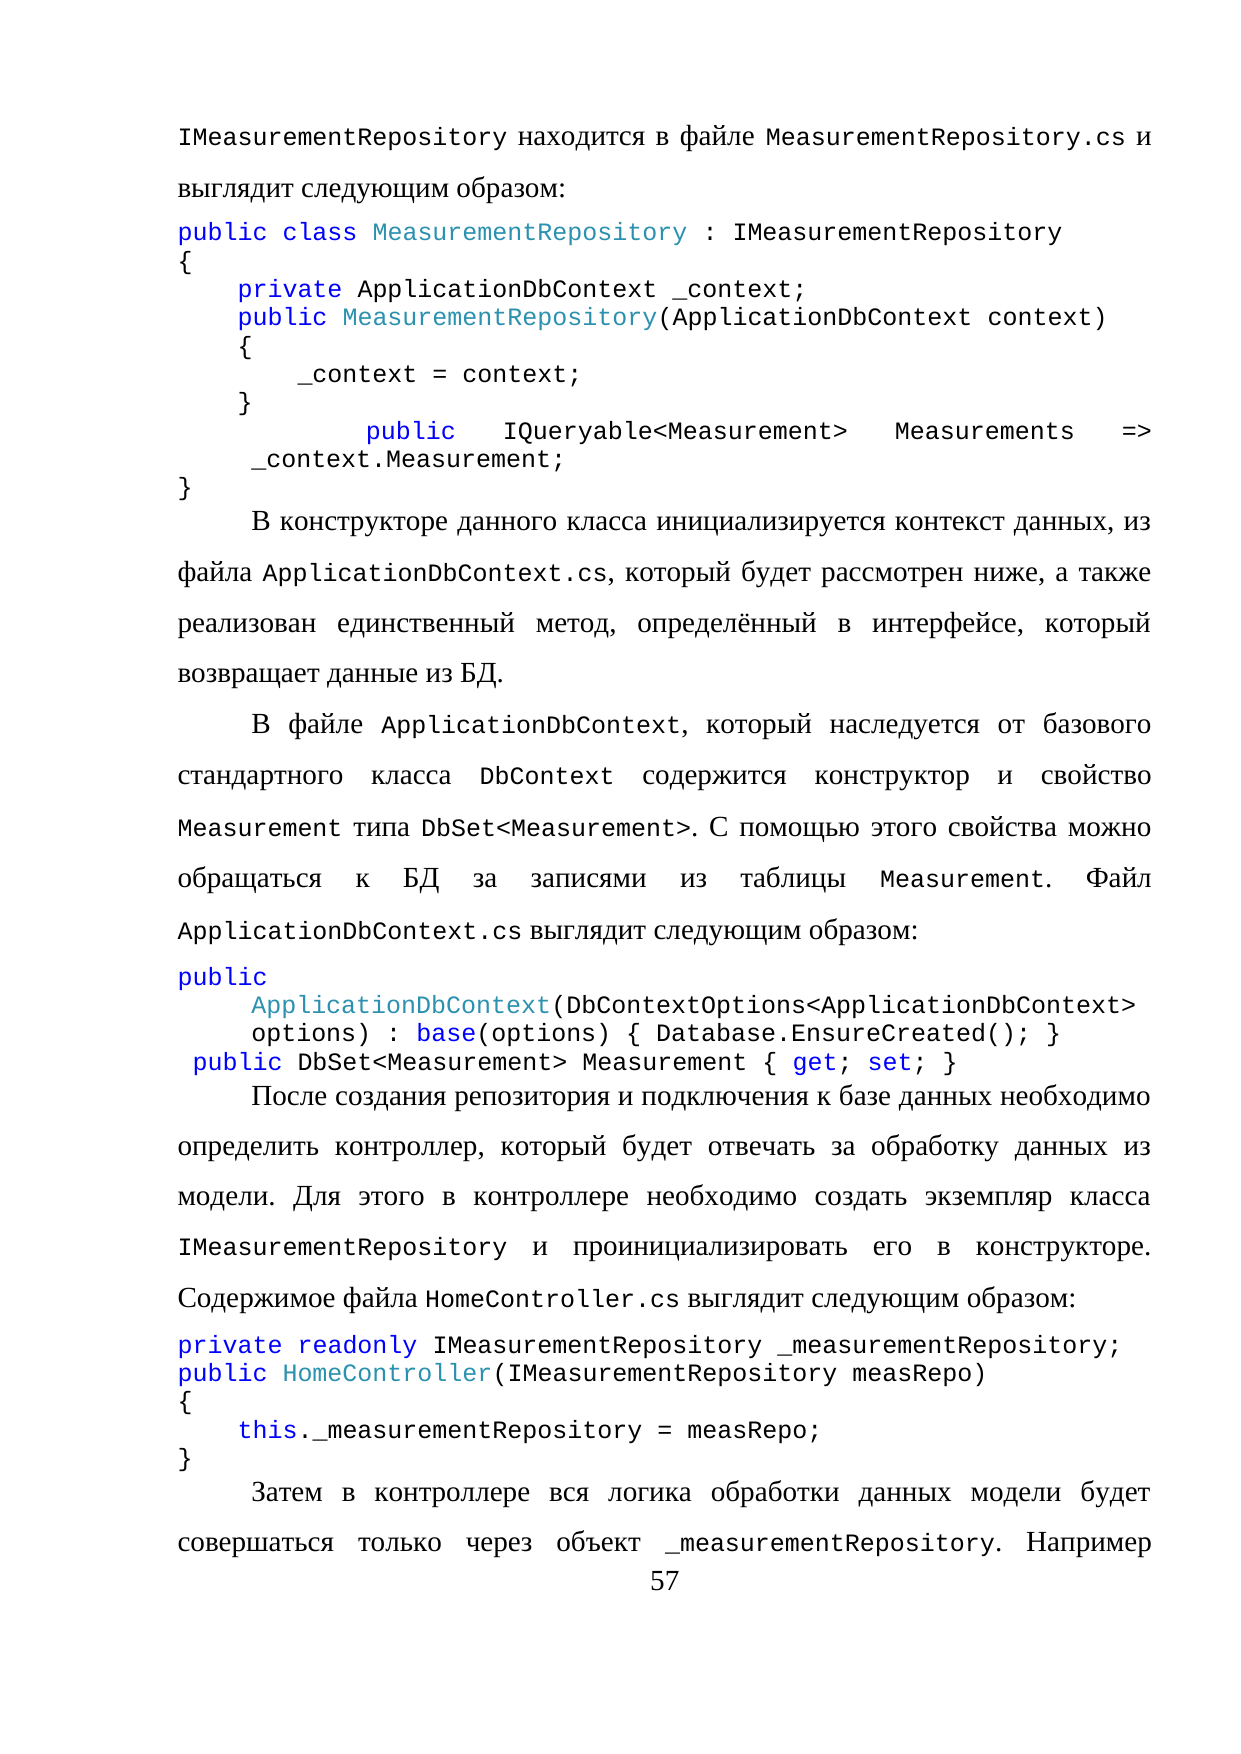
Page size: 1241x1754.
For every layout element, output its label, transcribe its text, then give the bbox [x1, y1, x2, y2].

text public IQueryable<Measurement> Measurements => _context.Measurement; [177, 418, 1152, 475]
text public DbSet<Measurement> Measurement { get; set; } [177, 1049, 1152, 1078]
text После создания репозитория и подключения к базе данных необходимо определить контроллер, который будет отвечать за обработку данных из модели. Для этого в контроллере необходимо создать экземпляр класса IMeasurementRepository и проинициализировать его в конструкторе. Содержимое файла HomeController.cs выглядит следующим образом: [177, 1078, 1152, 1315]
text this._measurementRepository = measRepo; [177, 1417, 1152, 1446]
text { [177, 248, 1152, 277]
text private ApplicationDbContext _context; [177, 277, 1152, 305]
text } [177, 1446, 1152, 1474]
text { [177, 333, 1152, 362]
text { [177, 1389, 1152, 1417]
text В файле ApplicationDbContext, который наследуется от базового стандартного класса DbContext содержится конструктор и свойство Measurement типа DbSet<Measurement>. С помощью этого свойства можно обращаться к БД за записями из таблицы Measurement. Файл ApplicationDbContext.cs выглядит следующим образом: [177, 706, 1152, 947]
text public MeasurementRepository(ApplicationDbContext context) [177, 305, 1152, 333]
text private readonly IMeasurementRepository _measurementRepository; [177, 1332, 1152, 1361]
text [177, 1474, 1152, 1559]
text public HomeController(IMeasurementRepository measRepo) [177, 1361, 1152, 1389]
text _context = context; [177, 362, 1152, 390]
text public ApplicationDbContext(DbContextOptions<ApplicationDbContext> options) : base(options) { Database.EnsureCreated(); } [177, 964, 1152, 1049]
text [177, 118, 1152, 203]
text } [177, 475, 1152, 503]
text } [177, 390, 1152, 418]
text В конструкторе данного класса инициализируется контекст данных, из файла ApplicationDbContext.cs, который будет рассмотрен ниже, а также реализован единственный метод, определённый в интерфейсе, который возвращает данные из БД. [177, 503, 1152, 689]
text public class MeasurementRepository : IMeasurementRepository [177, 220, 1152, 248]
